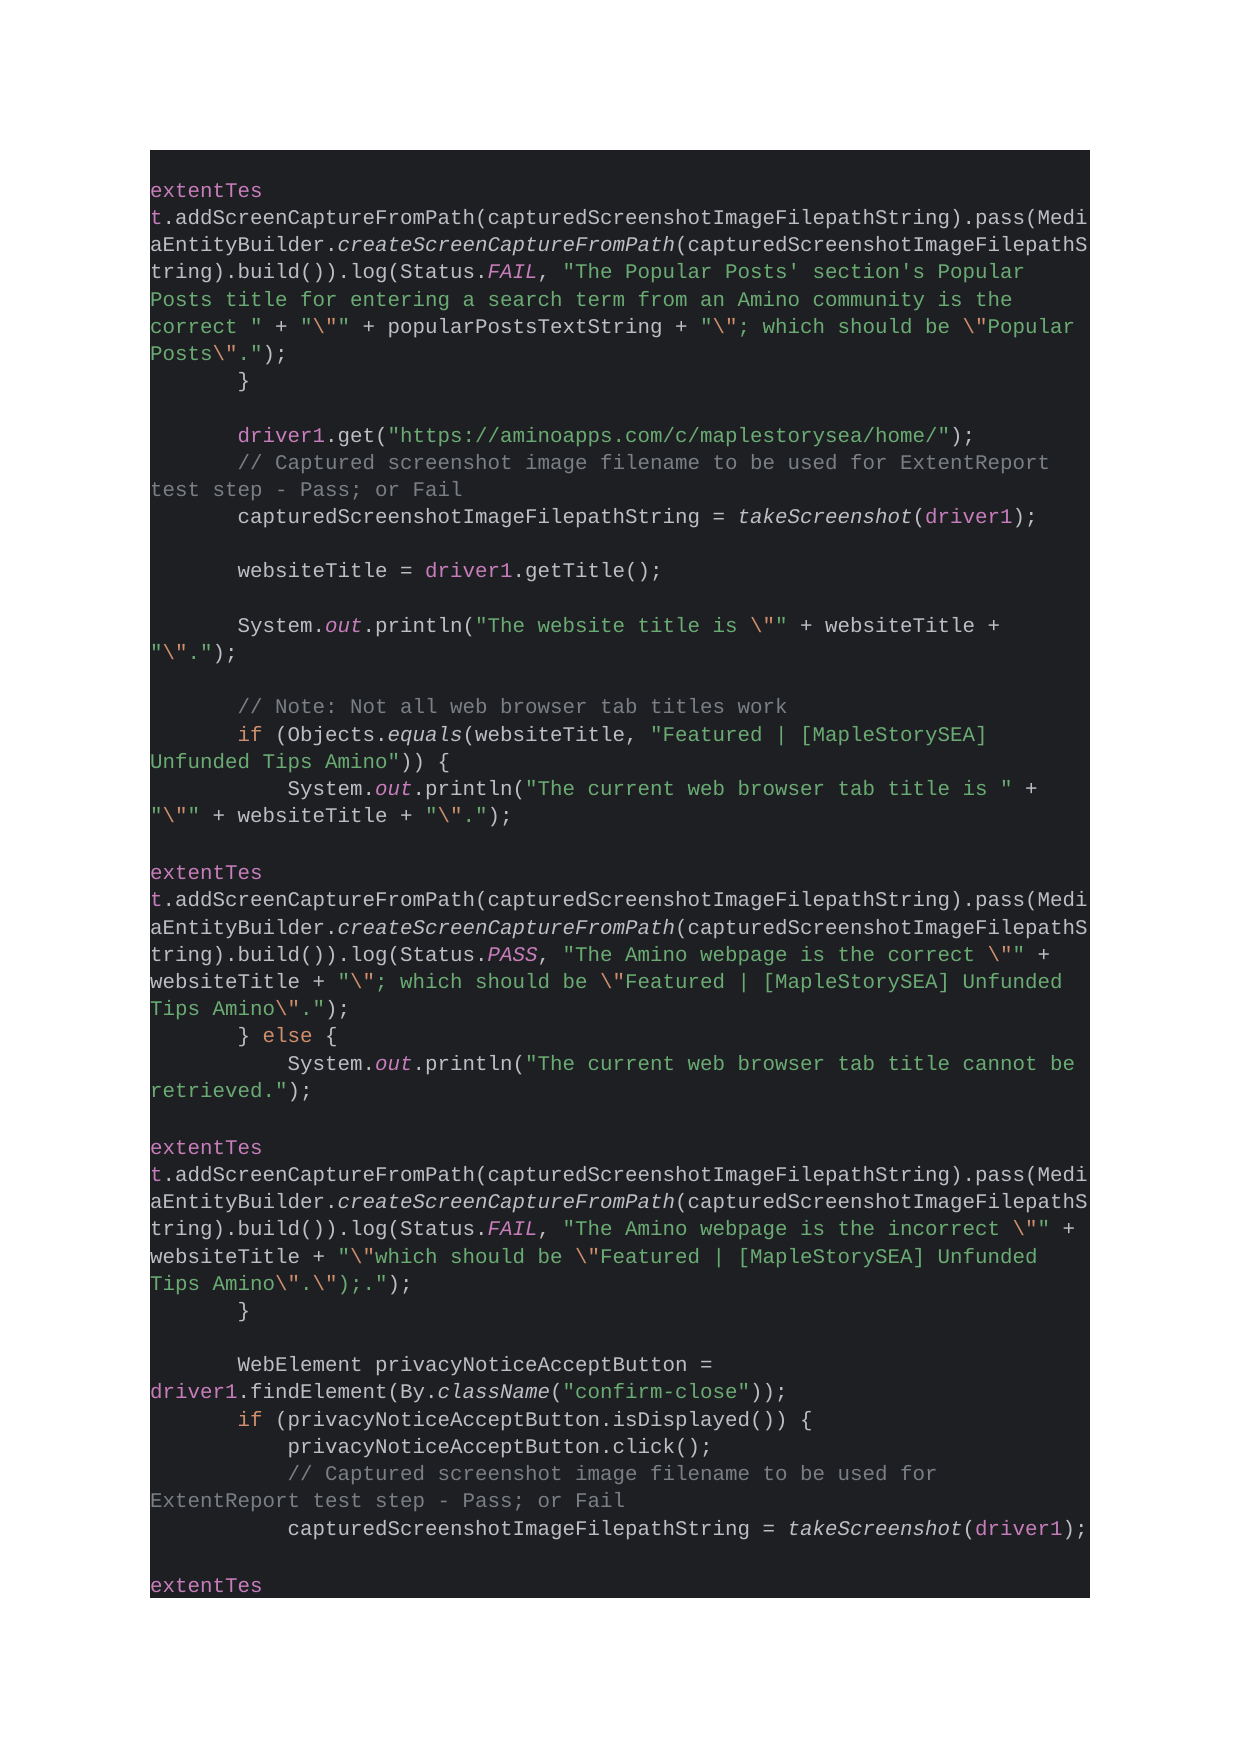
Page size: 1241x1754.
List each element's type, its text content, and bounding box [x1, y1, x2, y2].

text capturedScreenshotImageFilepathString = takeScreenshot(driver1); [150, 506, 1090, 530]
text // Note: Not all web browser tab titles work [150, 696, 1090, 720]
text driver1.get("https://aminoapps.com/c/maplestorysea/home/"); [150, 424, 1090, 448]
text // Captured screenshot image filename to be used for ExtentReport test step - Pass; or Fail [150, 452, 1090, 503]
text extentTest.addScreenCaptureFromPath(capturedScreenshotImageFilepathString).pass(MediaEntityBuilder.createScreenCaptureFromPath(capturedScreenshotImageFilepathString).build()).log(Status.FAIL, "The Amino webpage is the incorrect \"" + websiteTitle + "\"which should be \"Featured | [MapleStorySEA] Unfunded Tips Amino\".\");."); [150, 1107, 1090, 1296]
text privacyNoticeAcceptButton.click(); [150, 1436, 1090, 1459]
text websiteTitle = driver1.getTitle(); [150, 561, 1090, 584]
text if (Objects.equals(websiteTitle, "Featured | [MapleStorySEA] Unfunded Tips Amino")) { [150, 724, 1090, 774]
text } else { [150, 1025, 1090, 1049]
text capturedScreenshotImageFilepathString = takeScreenshot(driver1); [150, 1517, 1090, 1541]
text System.out.println("The current web browser tab title cannot be retrieved."); [150, 1053, 1090, 1103]
text } [150, 1300, 1090, 1324]
text if (privacyNoticeAcceptButton.isDisplayed()) { [150, 1409, 1090, 1432]
text System.out.println("The current web browser tab title is " + "\"" + websiteTitle + "\"."); [150, 778, 1090, 829]
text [150, 1545, 1090, 1598]
text extentTest.addScreenCaptureFromPath(capturedScreenshotImageFilepathString).pass(MediaEntityBuilder.createScreenCaptureFromPath(capturedScreenshotImageFilepathString).build()).log(Status.PASS, "The Amino webpage is the correct \"" + websiteTitle + "\"; which should be \"Featured | [MapleStorySEA] Unfunded Tips Amino\"."); [150, 832, 1090, 1022]
text } [150, 370, 1090, 394]
text WebElement privacyNoticeAcceptButton = driver1.findElement(By.className("confirm-close")); [150, 1354, 1090, 1405]
text extentTest.addScreenCaptureFromPath(capturedScreenshotImageFilepathString).pass(MediaEntityBuilder.createScreenCaptureFromPath(capturedScreenshotImageFilepathString).build()).log(Status.FAIL, "The Popular Posts' section's Popular Posts title for entering a search term from an Amino community is the correct " + "\"" + popularPostsTextString + "\"; which should be \"Popular Posts\"."); [150, 150, 1090, 367]
text // Captured screenshot image filename to be used for ExtentReport test step - Pass; or Fail [150, 1463, 1090, 1514]
text System.out.println("The website title is \"" + websiteTitle + "\"."); [150, 615, 1090, 666]
